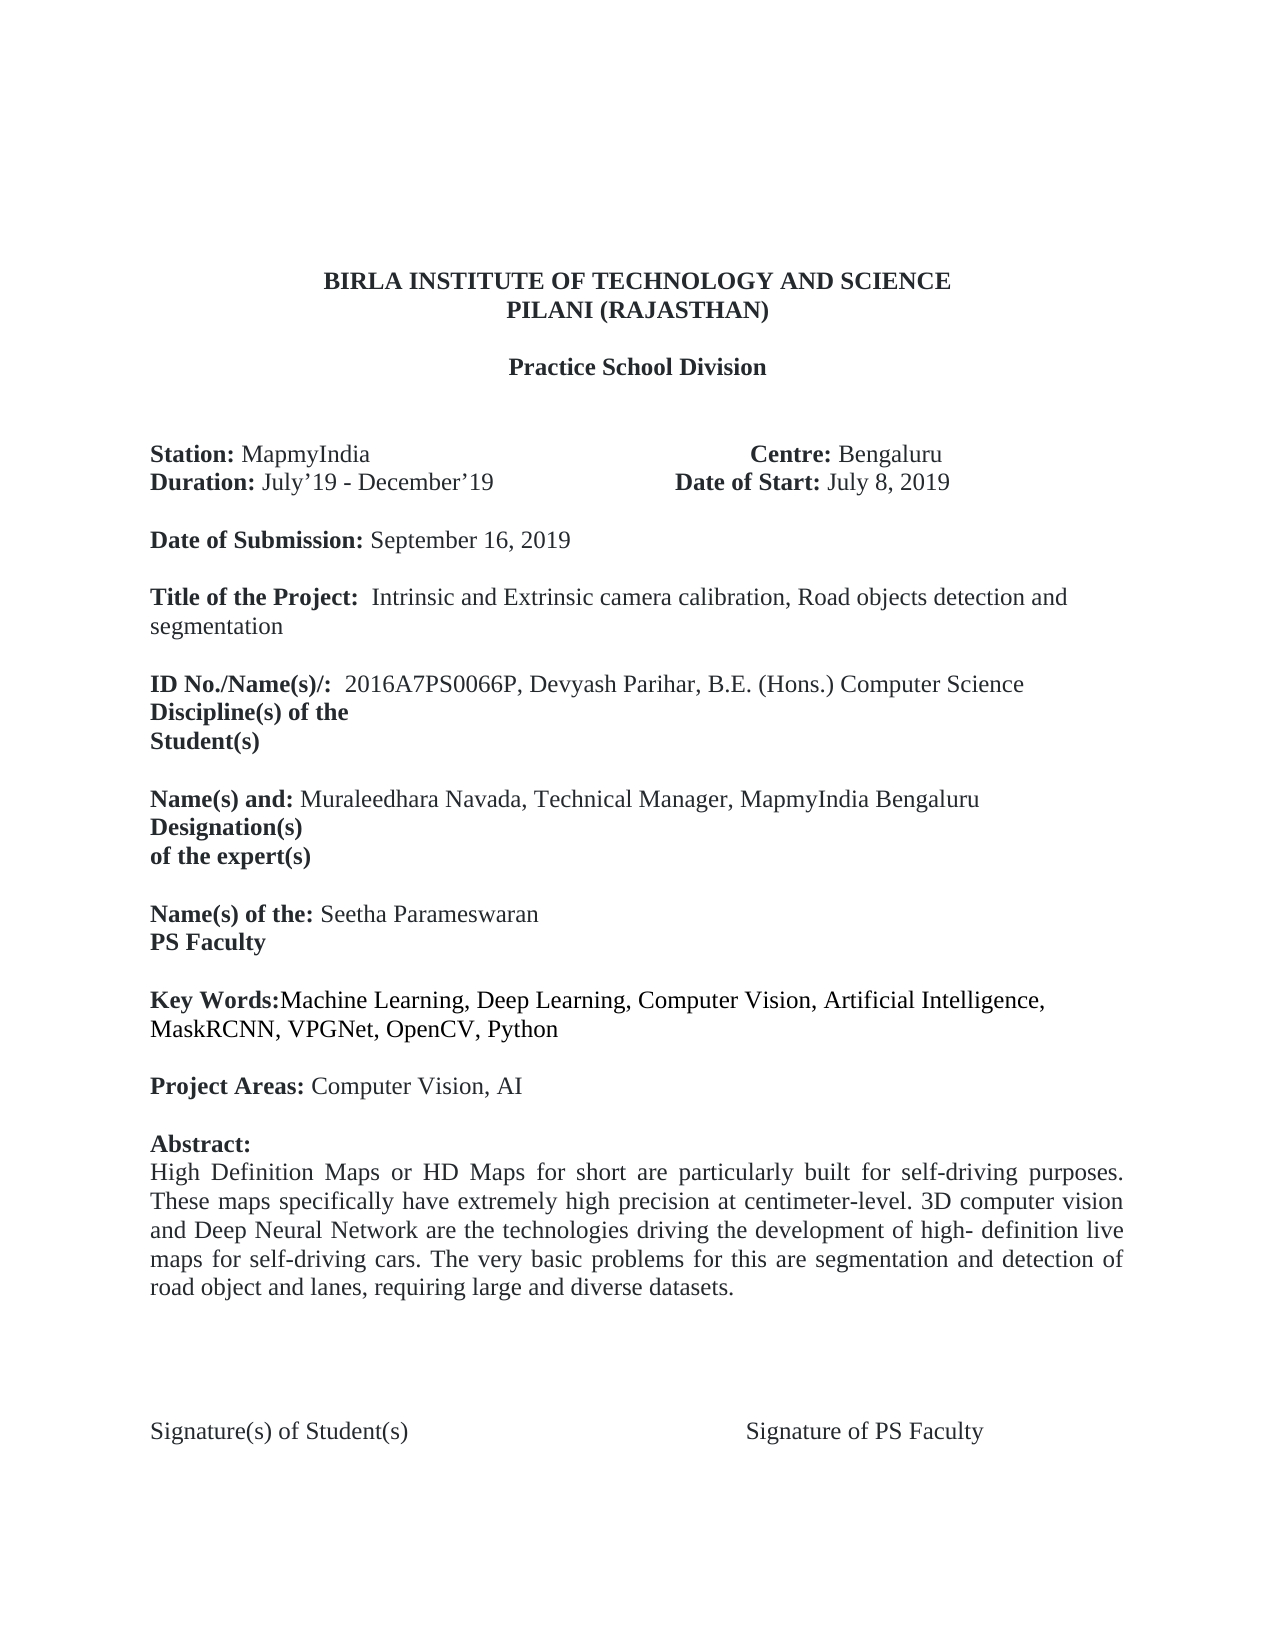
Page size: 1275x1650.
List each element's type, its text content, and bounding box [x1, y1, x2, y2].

text Project Areas: Computer Vision, AI [150, 1071, 1125, 1100]
text Key Words:Machine Learning, Deep Learning, Computer Vision, Artificial Intelligence, MaskRCNN, VPGNet, OpenCV, Python [150, 985, 1125, 1042]
text Station: MapmyIndia Centre: Bengaluru [150, 439, 1125, 467]
text ID No./Name(s)/: 2016A7PS0066P, Devyash Parihar, B.E. (Hons.) Computer Science [150, 669, 1125, 697]
text Discipline(s) of the [150, 697, 1125, 726]
text Abstract: [150, 1129, 1125, 1157]
text Date of Submission: September 16, 2019 [150, 525, 1125, 554]
text PS Faculty [150, 927, 1125, 956]
text Signature(s) of Student(s) Signature of PS Faculty [150, 1416, 1125, 1445]
text BIRLA INSTITUTE OF TECHNOLOGY AND SCIENCE [150, 266, 1125, 295]
text Name(s) and: Muraleedhara Navada, Technical Manager, MapmyIndia Bengaluru [150, 784, 1125, 812]
text Duration: July’19 - December’19 Date of Start: July 8, 2019 [150, 467, 1125, 496]
text Title of the Project: Intrinsic and Extrinsic camera calibration, Road objects detection and segmentation [150, 582, 1125, 640]
text Name(s) of the: Seetha Parameswaran [150, 899, 1125, 927]
text Designation(s) [150, 812, 1125, 841]
text Practice School Division [150, 352, 1125, 381]
text Student(s) [150, 726, 1125, 755]
text High Definition Maps or HD Maps for short are particularly built for self-driving purposes. These maps specifically have extremely high precision at centimeter-level. 3D computer vision and Deep Neural Network are the technologies driving the development of high- definition live maps for self-driving cars. The very basic problems for this are segmentation and detection of road object and lanes, requiring large and diverse datasets. [150, 1157, 1125, 1301]
text of the expert(s) [150, 841, 1125, 870]
text PILANI (RAJASTHAN) [150, 295, 1125, 324]
